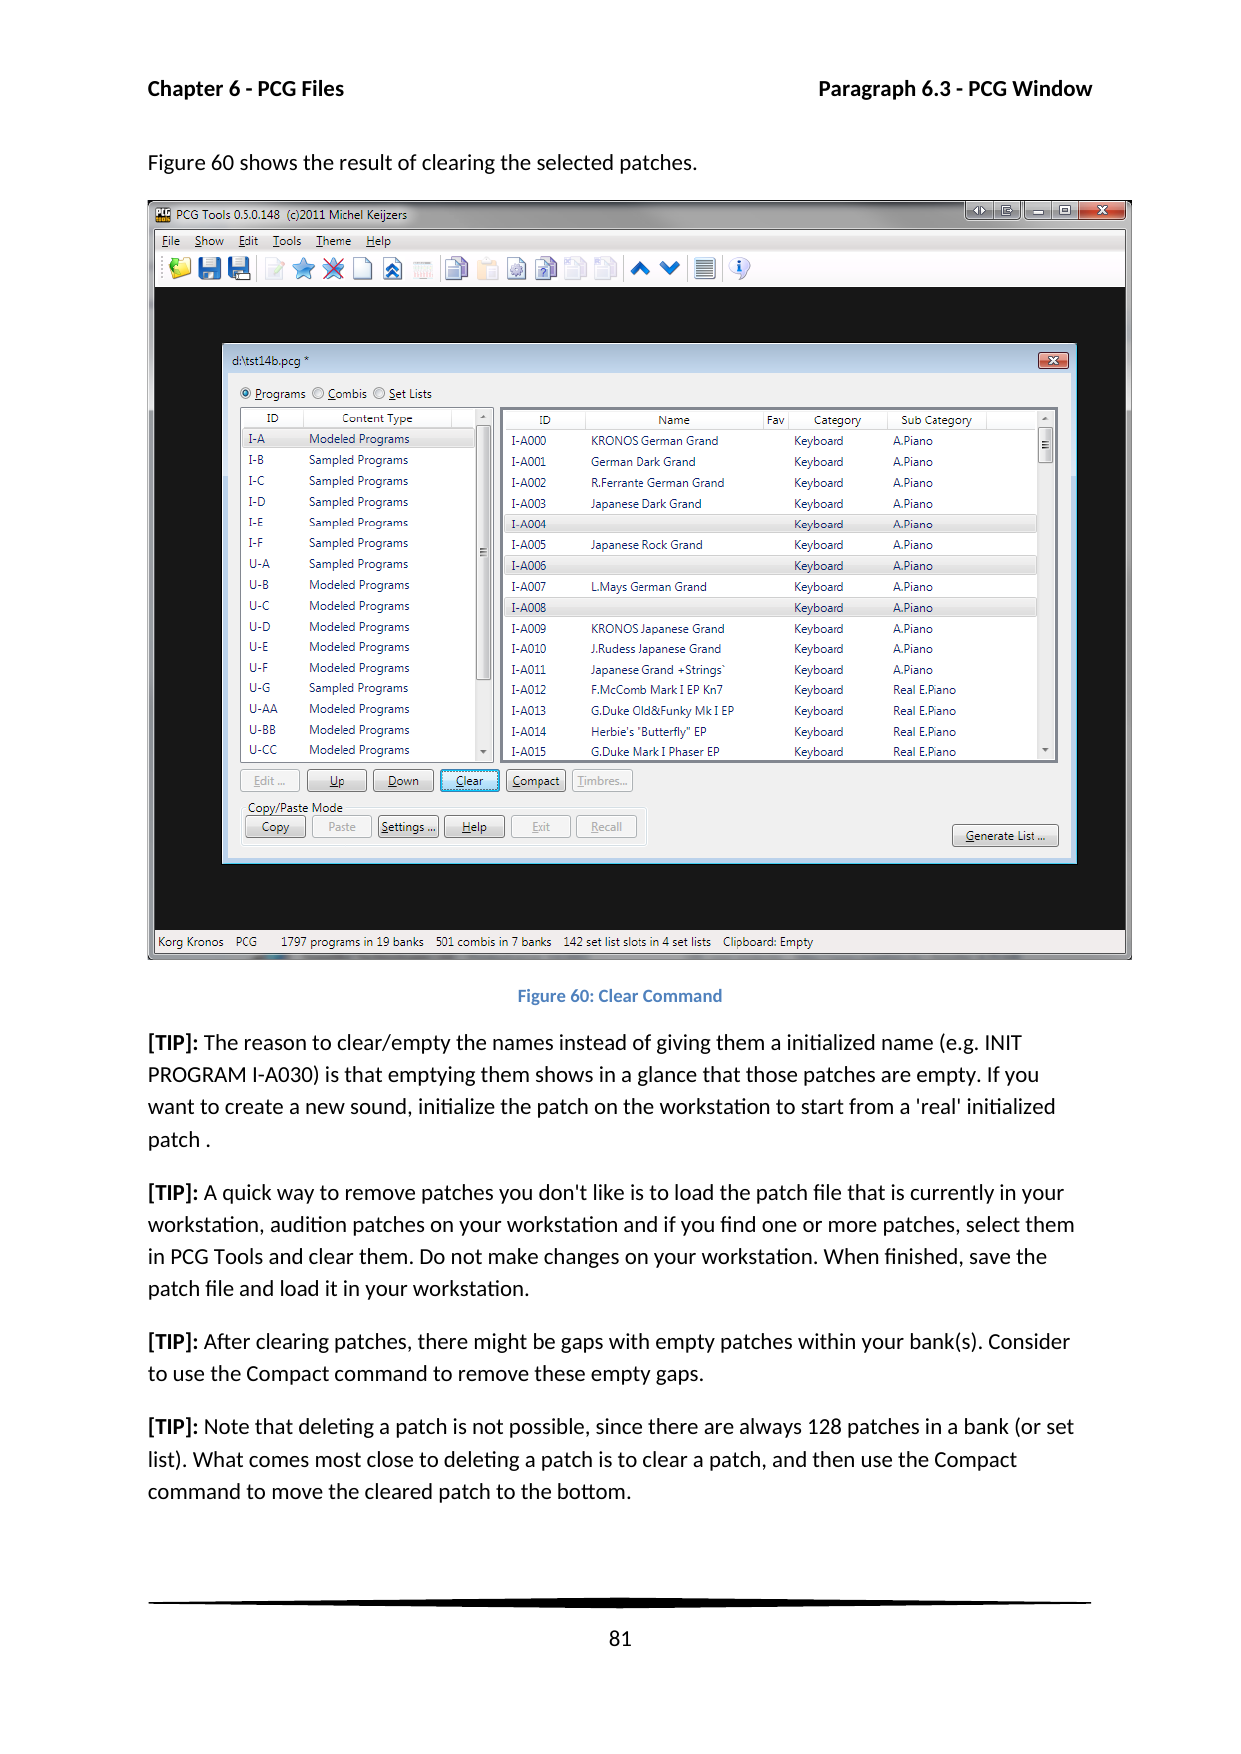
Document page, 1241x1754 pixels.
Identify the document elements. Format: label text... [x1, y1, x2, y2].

text [TIP]: After clearing patches, there might be gaps with empty patches within your bank(s). Consider to use the Compact command to remove these empty gaps. [148, 1327, 1093, 1387]
text [TIP]: The reason to clear/empty the names instead of giving them a initialized name (e.g. INIT PROGRAM I-A030) is that emptying them shows in a glance that those patches are empty. If you want to create a new sound, initialize the patch on the workstation to start from a 'real' initialized patch . [148, 1028, 1093, 1153]
text [TIP]: Note that deleting a patch is not possible, since there are always 128 patches in a bank (or set list). What comes most close to deleting a patch is to clear a patch, and then use the Compact command to move the cleared patch to the bottom. [148, 1412, 1093, 1505]
picture [147, 200, 1132, 960]
text [TIP]: A quick way to remove patches you don't like is to load the patch file that is currently in your workstation, audition patches on your workstation and if you find one or more patches, select them in PCG Tools and clear them. Do not make changes on your workstation. When finished, save the patch file and load it in your workstation. [148, 1178, 1093, 1302]
